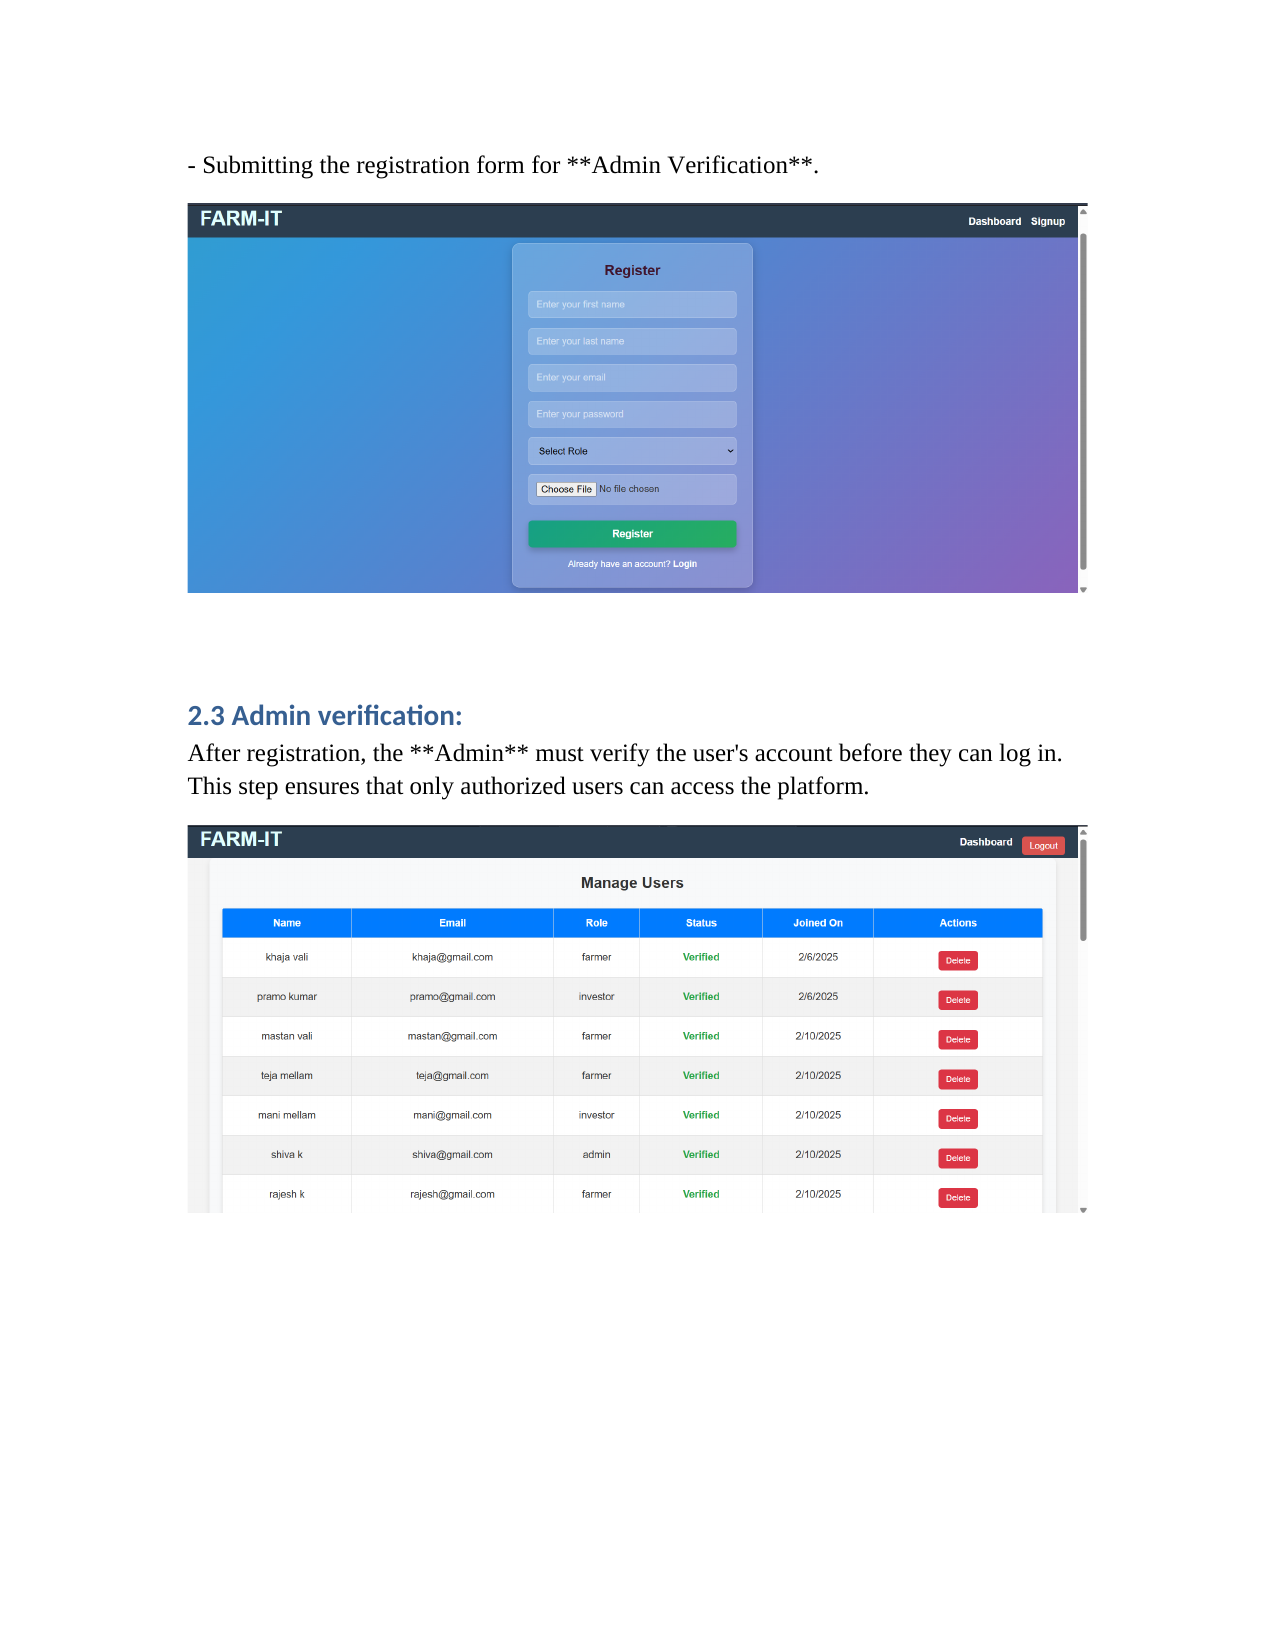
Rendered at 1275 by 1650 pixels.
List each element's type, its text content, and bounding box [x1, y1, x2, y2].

subtitle 2.3 Admin verification: [187, 697, 1087, 733]
picture [187, 203, 1088, 593]
picture [187, 825, 1088, 1213]
text - Submitting the registration form for **Admin Verification**. [187, 150, 1087, 179]
text After registration, the **Admin** must verify the user's account before they can log in. This step ensures that only authorized users can access the platform. [187, 738, 1087, 800]
